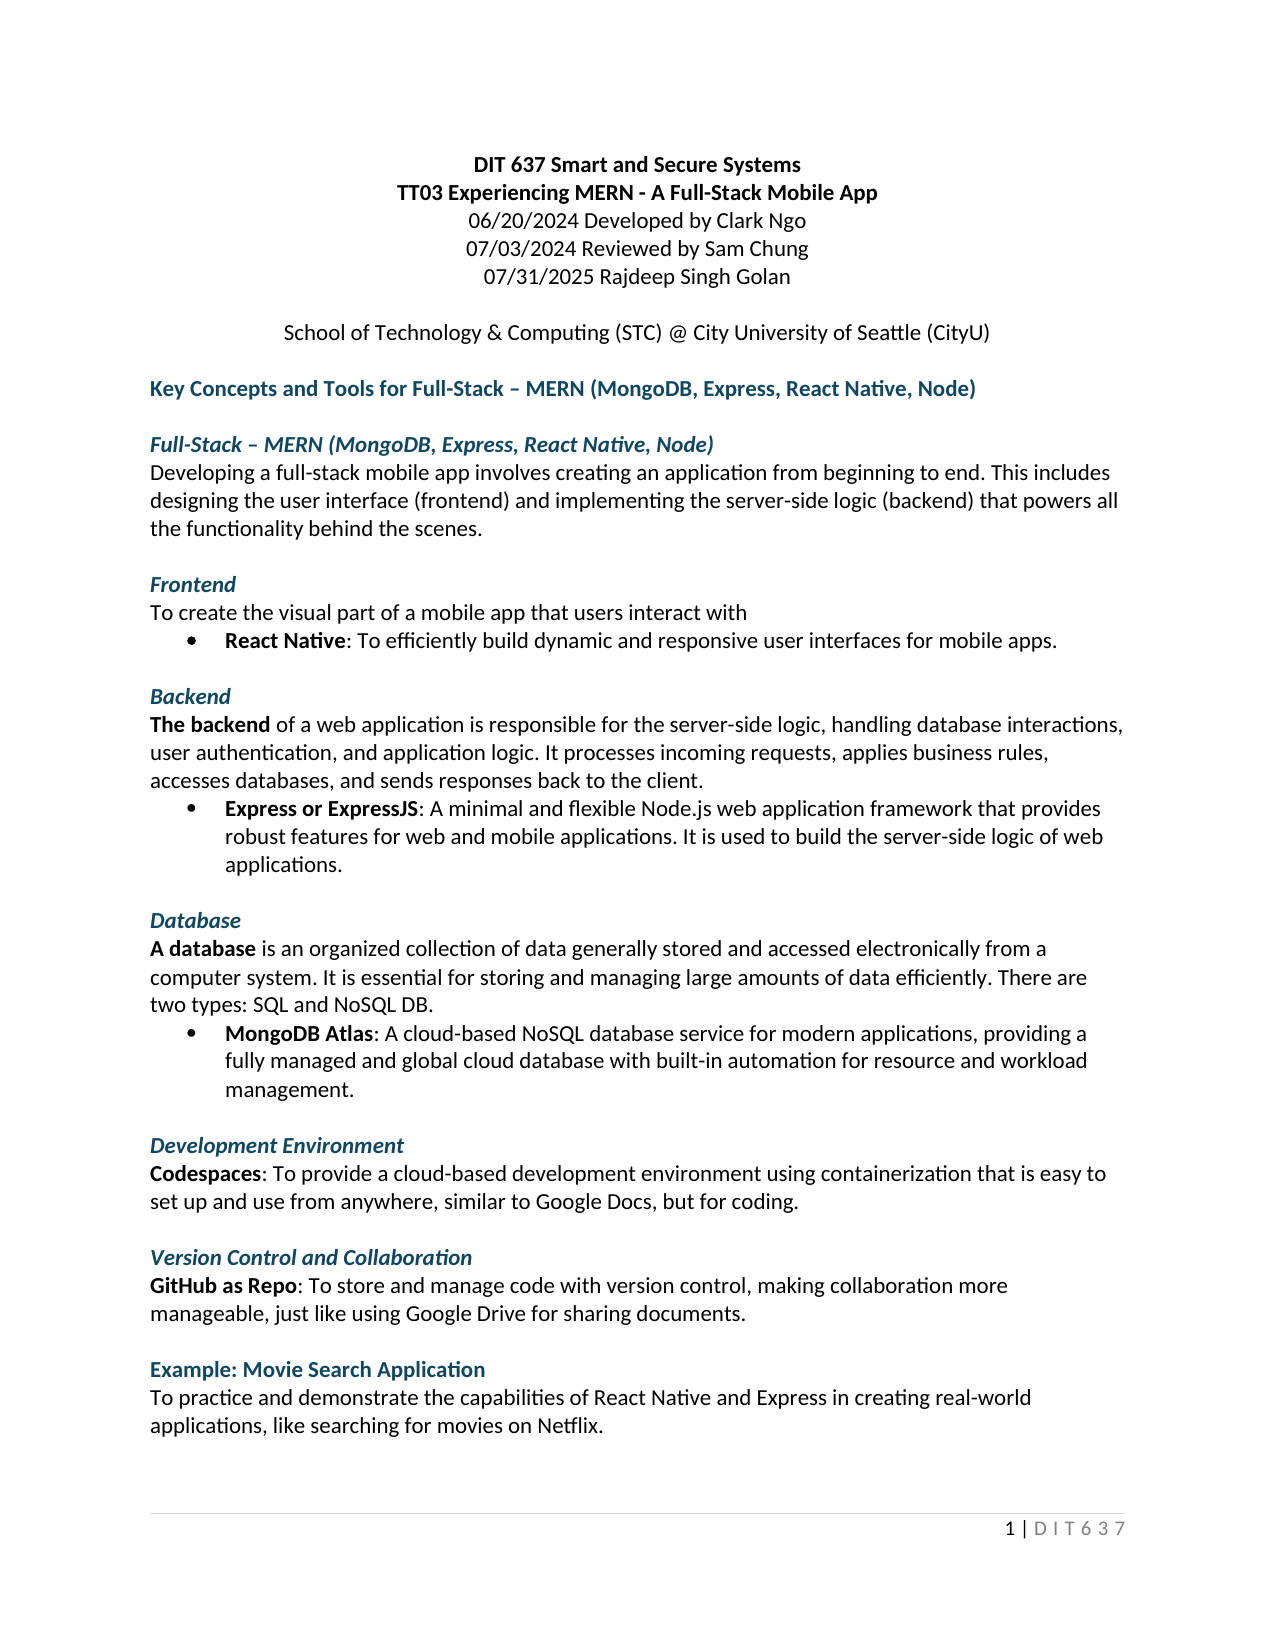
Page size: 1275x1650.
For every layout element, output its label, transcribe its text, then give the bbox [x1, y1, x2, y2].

subtitle Version Control and Collaboration [150, 1243, 1125, 1271]
subtitle Frontend [150, 570, 1125, 598]
text School of Technology & Computing (STC) @ City University of Seattle (CityU) [150, 318, 1125, 346]
subtitle Development Environment [150, 1131, 1125, 1159]
text Developing a full-stack mobile app involves creating an application from beginning to end. This includes designing the user interface (frontend) and implementing the server-side logic (backend) that powers all the functionality behind the scenes. [150, 458, 1125, 542]
text GitHub as Repo: To store and manage code with version control, making collaboration more manageable, just like using Google Drive for sharing documents. [150, 1271, 1125, 1327]
subtitle Full-Stack – MERN (MongoDB, Express, React Native, Node) [150, 430, 1125, 458]
text To create the visual part of a mobile app that users interact with [150, 598, 1125, 626]
subtitle Database [150, 907, 1125, 934]
subtitle Key Concepts and Tools for Full-Stack – MERN (MongoDB, Express, React Native, Node) [150, 374, 1125, 402]
text 06/20/2024 Developed by Clark Ngo [150, 206, 1125, 234]
text DIT 637 Smart and Secure Systems [150, 150, 1125, 178]
subtitle Example: Movie Search Application [150, 1355, 1125, 1383]
text 07/31/2025 Rajdeep Singh Golan [150, 262, 1125, 290]
text TT03 Experiencing MERN - A Full-Stack Mobile App [150, 178, 1125, 206]
text The backend of a web application is responsible for the server-side logic, handling database interactions, user authentication, and application logic. It processes incoming requests, applies business rules, accesses databases, and sends responses back to the client. [150, 710, 1125, 794]
text To practice and demonstrate the capabilities of React Native and Express in creating real-world applications, like searching for movies on Netflix. [150, 1383, 1125, 1439]
list MongoDB Atlas: A cloud-based NoSQL database service for modern applications, providing a fully managed and global cloud database with built-in automation for resource and workload management. [187, 1019, 1125, 1103]
list Express or ExpressJS: A minimal and flexible Node.js web application framework that provides robust features for web and mobile applications. It is used to build the server-side logic of web applications. [187, 794, 1125, 878]
text 07/03/2024 Reviewed by Sam Chung [150, 234, 1125, 262]
subtitle Backend [150, 682, 1125, 710]
list React Native: To efficiently build dynamic and responsive user interfaces for mobile apps. [187, 626, 1125, 654]
text A database is an organized collection of data generally stored and accessed electronically from a computer system. It is essential for storing and managing large amounts of data efficiently. There are two types: SQL and NoSQL DB. [150, 934, 1125, 1019]
text Codespaces: To provide a cloud-based development environment using containerization that is easy to set up and use from anywhere, similar to Google Docs, but for coding. [150, 1159, 1125, 1215]
